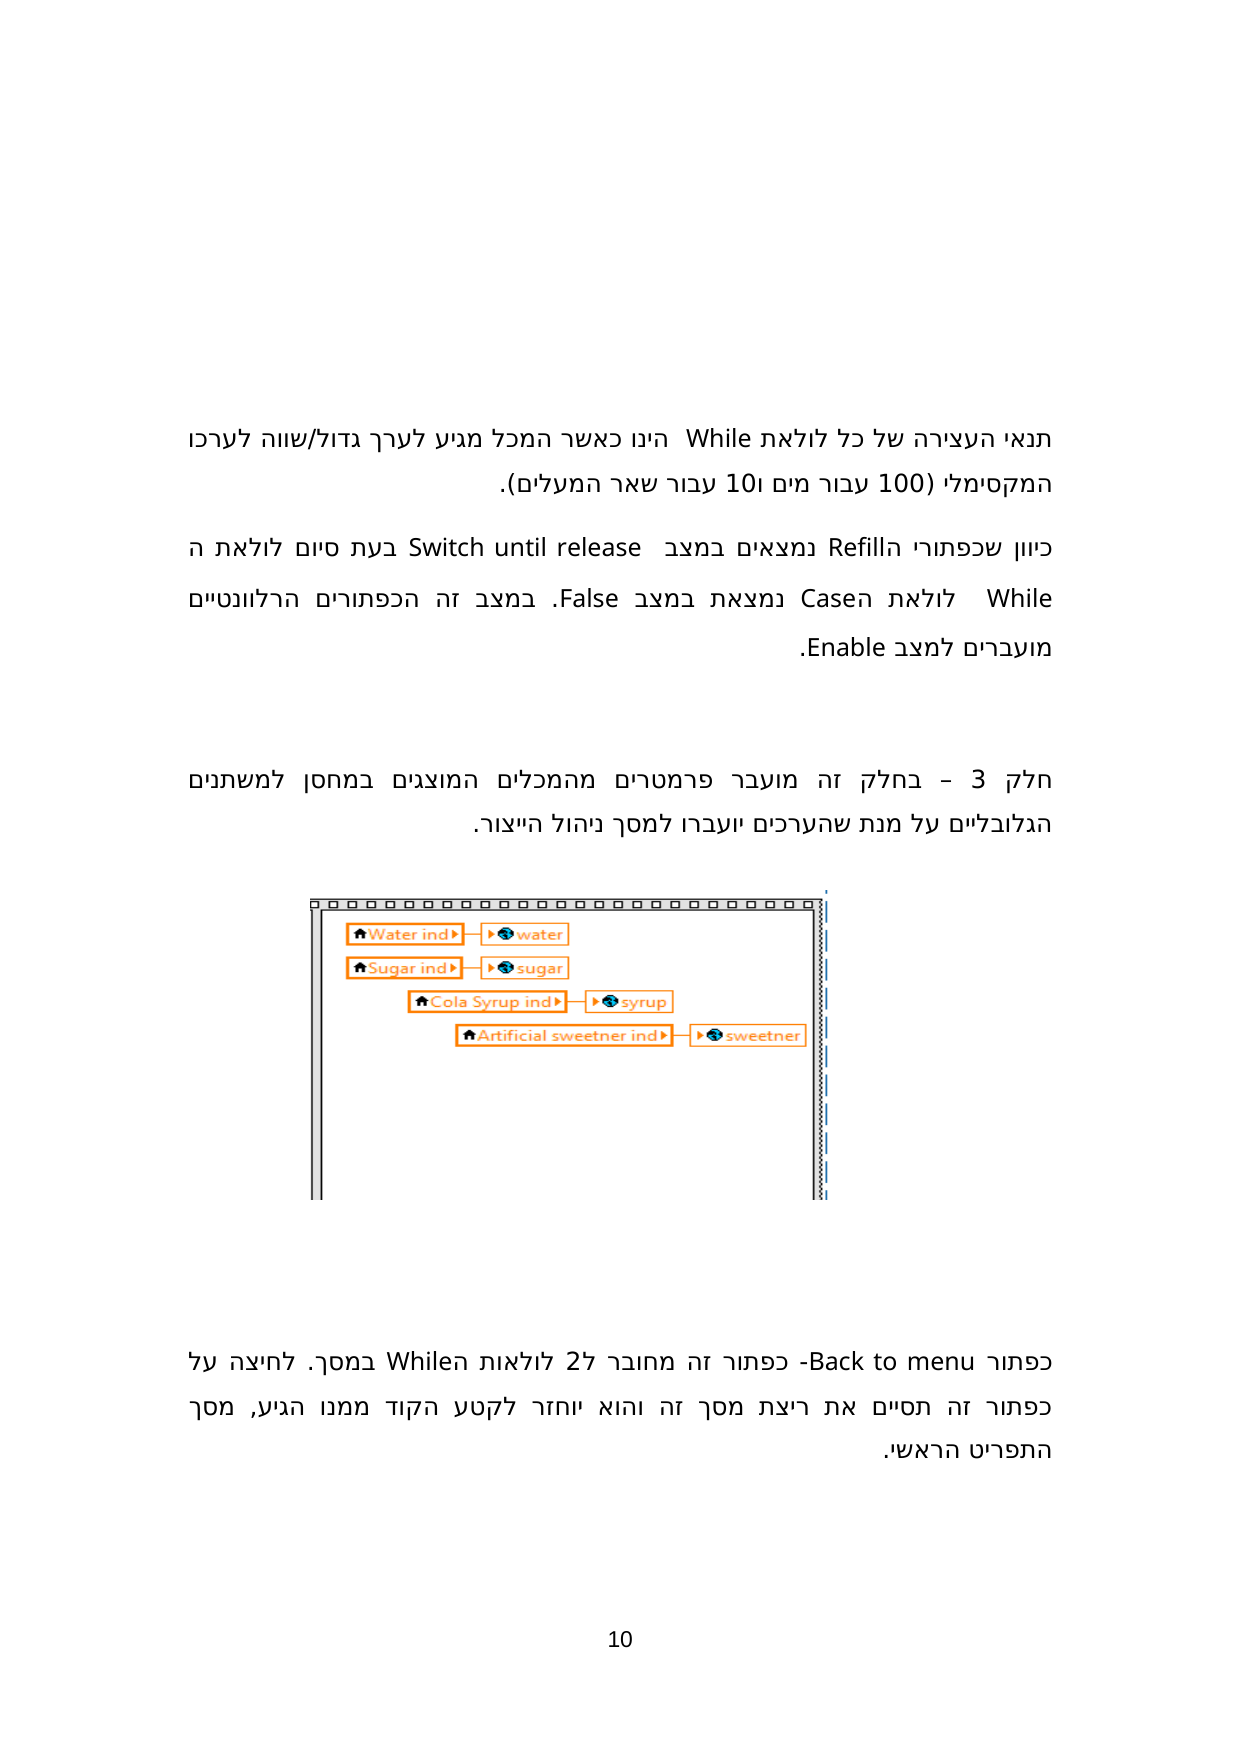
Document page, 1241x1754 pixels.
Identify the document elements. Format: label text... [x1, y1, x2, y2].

picture [310, 890, 829, 1200]
text כפתור Back to menu- כפתור זה מחובר ל2 לולאות הWhile במסך. לחיצה על כפתור זה תסיים את ריצת מסך זה והוא יוחזר לקטע הקוד ממנו הגיע, מסך התפריט הראשי. [187, 1343, 1053, 1465]
text תנאי העצירה של כל לולאת While הינו כאשר המכל מגיע לערך גדול/שווה לערכו המקסימלי (100 עבור מים ו10 עבור שאר המעלים). [187, 421, 1053, 499]
text חלק 3 – בחלק זה מועבר פרמטרים מהמכלים המוצגים במחסן למשתנים הגלובליים על מנת שהערכים יועברו למסך ניהול הייצור. [187, 765, 1053, 838]
text כיוון שכפתורי הRefill נמצאים במצב Switch until release בעת סיום לולאת הWhile לולאת הCase נמצאת במצב False. במצב זה הכפתורים הרלוונטיים מועברים למצב Enable. [187, 530, 1053, 664]
